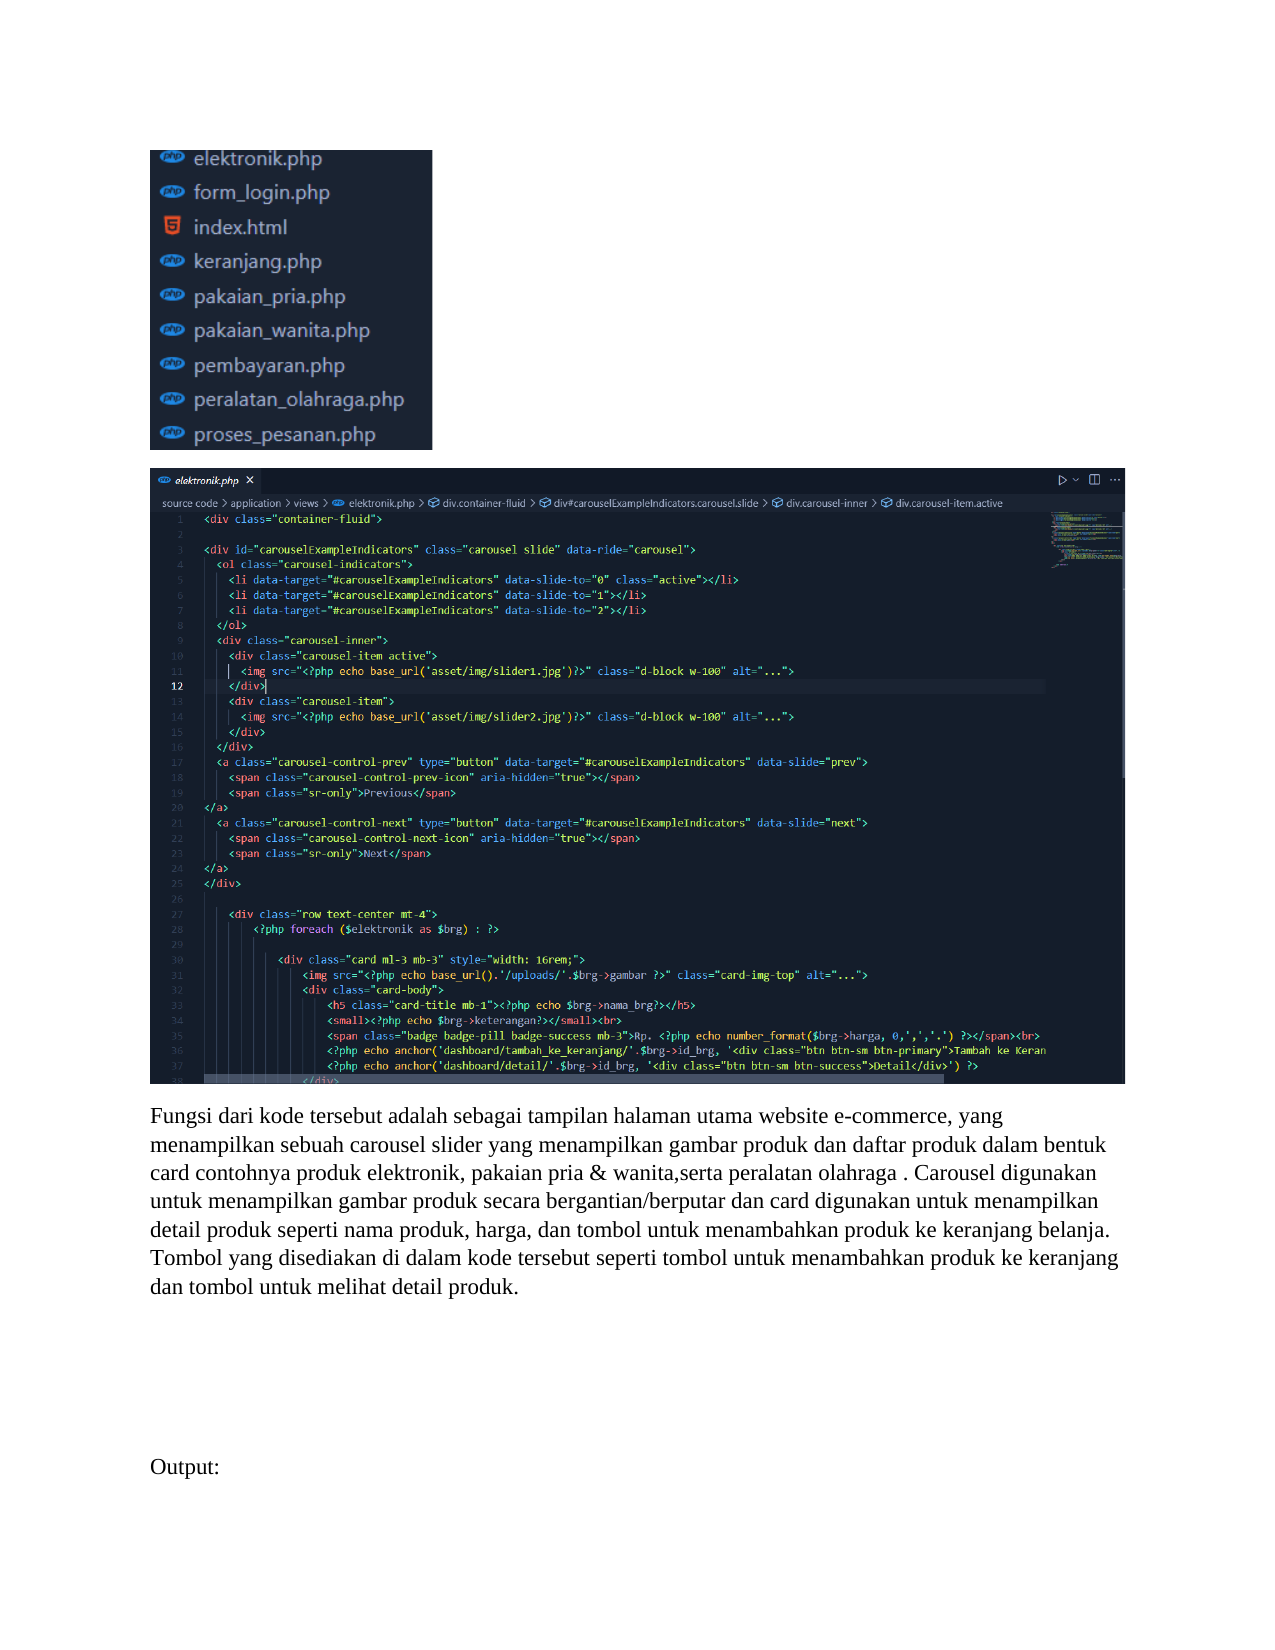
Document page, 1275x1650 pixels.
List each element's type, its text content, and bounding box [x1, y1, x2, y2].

text Fungsi dari kode tersebut adalah sebagai tampilan halaman utama website e-commerce, yang menampilkan sebuah carousel slider yang menampilkan gambar produk dan daftar produk dalam bentuk card contohnya produk elektronik, pakaian pria & wanita,serta peralatan olahraga . Carousel digunakan untuk menampilkan gambar produk secara bergantian/berputar dan card digunakan untuk menampilkan detail produk seperti nama produk, harga, dan tombol untuk menambahkan produk ke keranjang belanja. Tombol yang disediakan di dalam kode tersebut seperti tombol untuk menambahkan produk ke keranjang dan tombol untuk melihat detail produk. [150, 1102, 1125, 1299]
text Output: [150, 1453, 1125, 1479]
picture [150, 150, 433, 450]
picture [150, 468, 1125, 1084]
